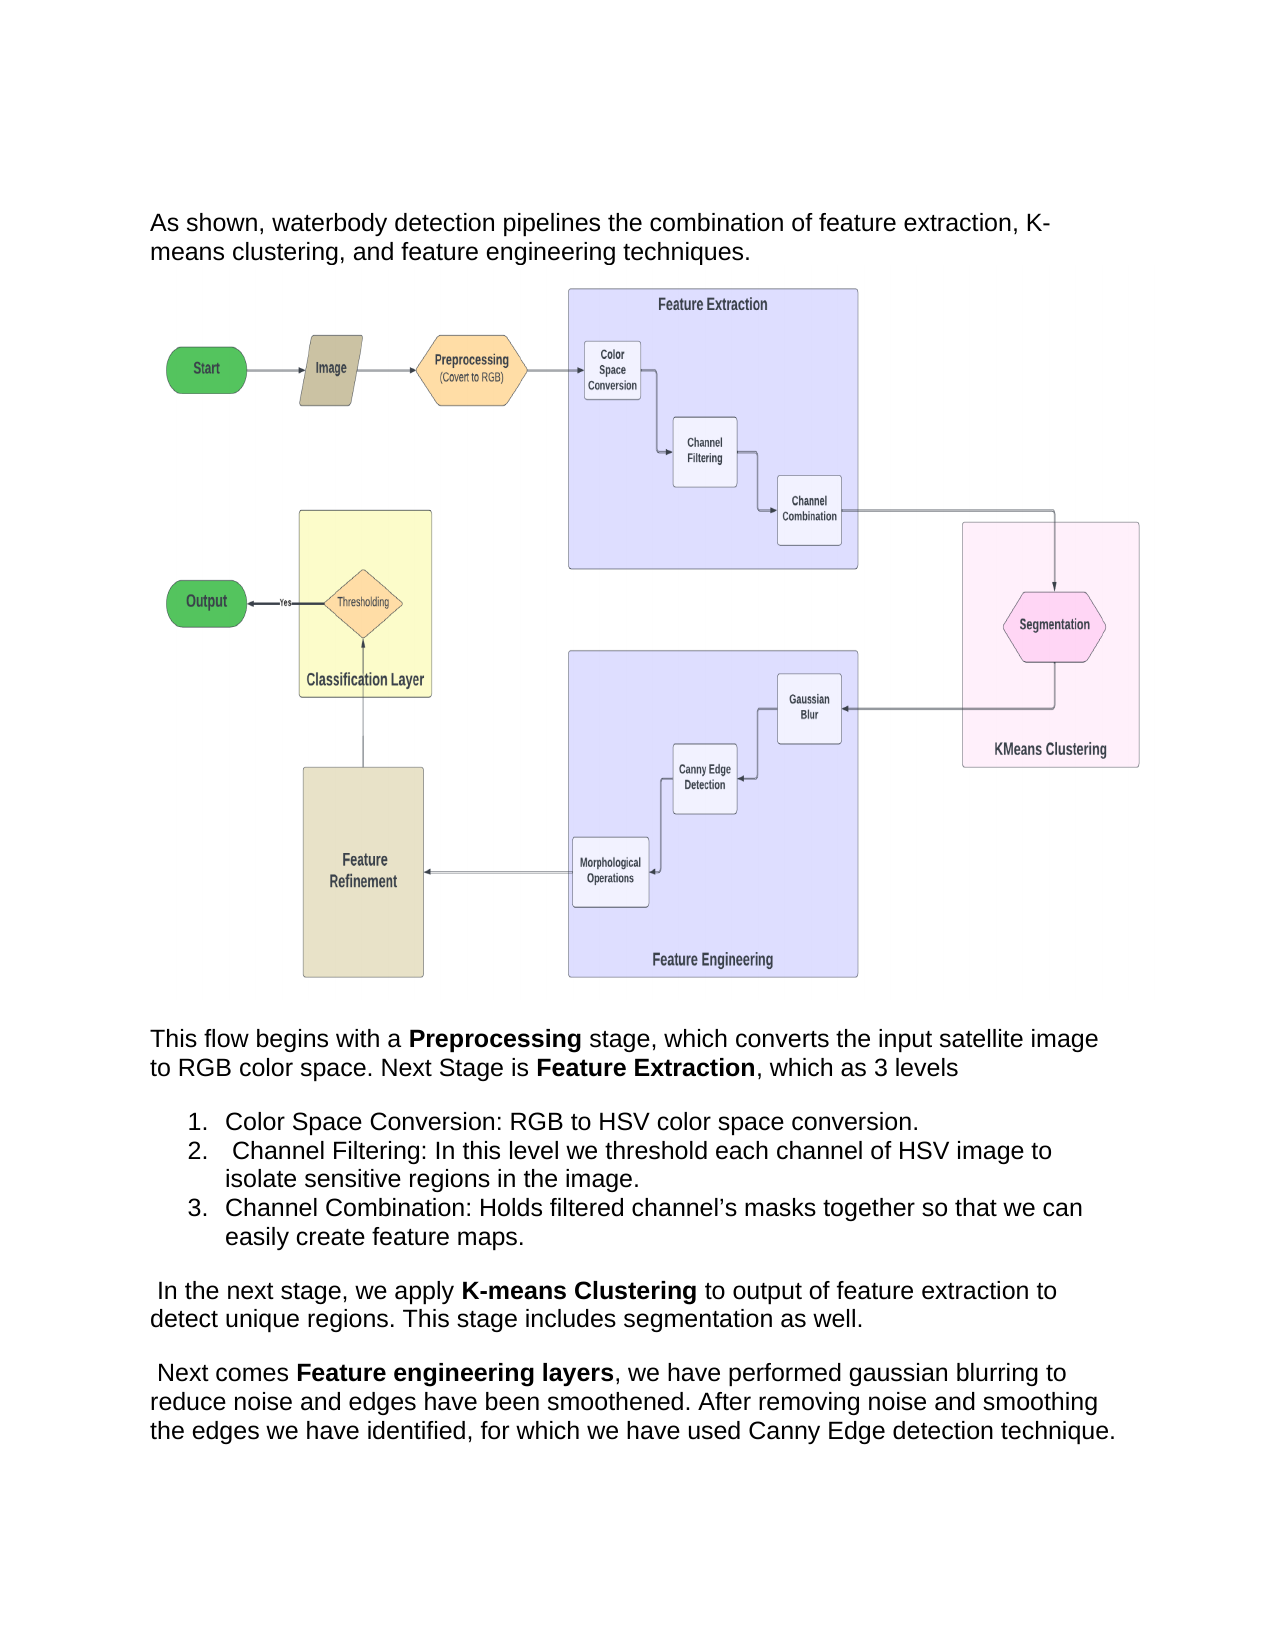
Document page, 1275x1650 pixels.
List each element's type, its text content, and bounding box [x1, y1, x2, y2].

list Color Space Conversion: RGB to HSV color space conversion. [187, 1107, 1125, 1136]
text As shown, waterbody detection pipelines the combination of feature extraction, K-means clustering, and feature engineering techniques. [150, 208, 1125, 265]
picture [150, 265, 1155, 1000]
text This flow begins with a Preprocessing stage, which converts the input satellite image to RGB color space. Next Stage is Feature Extraction, which as 3 levels [150, 1024, 1125, 1082]
list Channel Combination: Holds filtered channel’s masks together so that we can easily create feature maps. [187, 1193, 1125, 1251]
list Channel Filtering: In this level we threshold each channel of HSV image to isolate sensitive regions in the image. [187, 1136, 1125, 1193]
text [150, 1358, 1125, 1444]
text In the next stage, we apply K-means Clustering to output of feature extraction to detect unique regions. This stage includes segmentation as well. [150, 1276, 1125, 1333]
